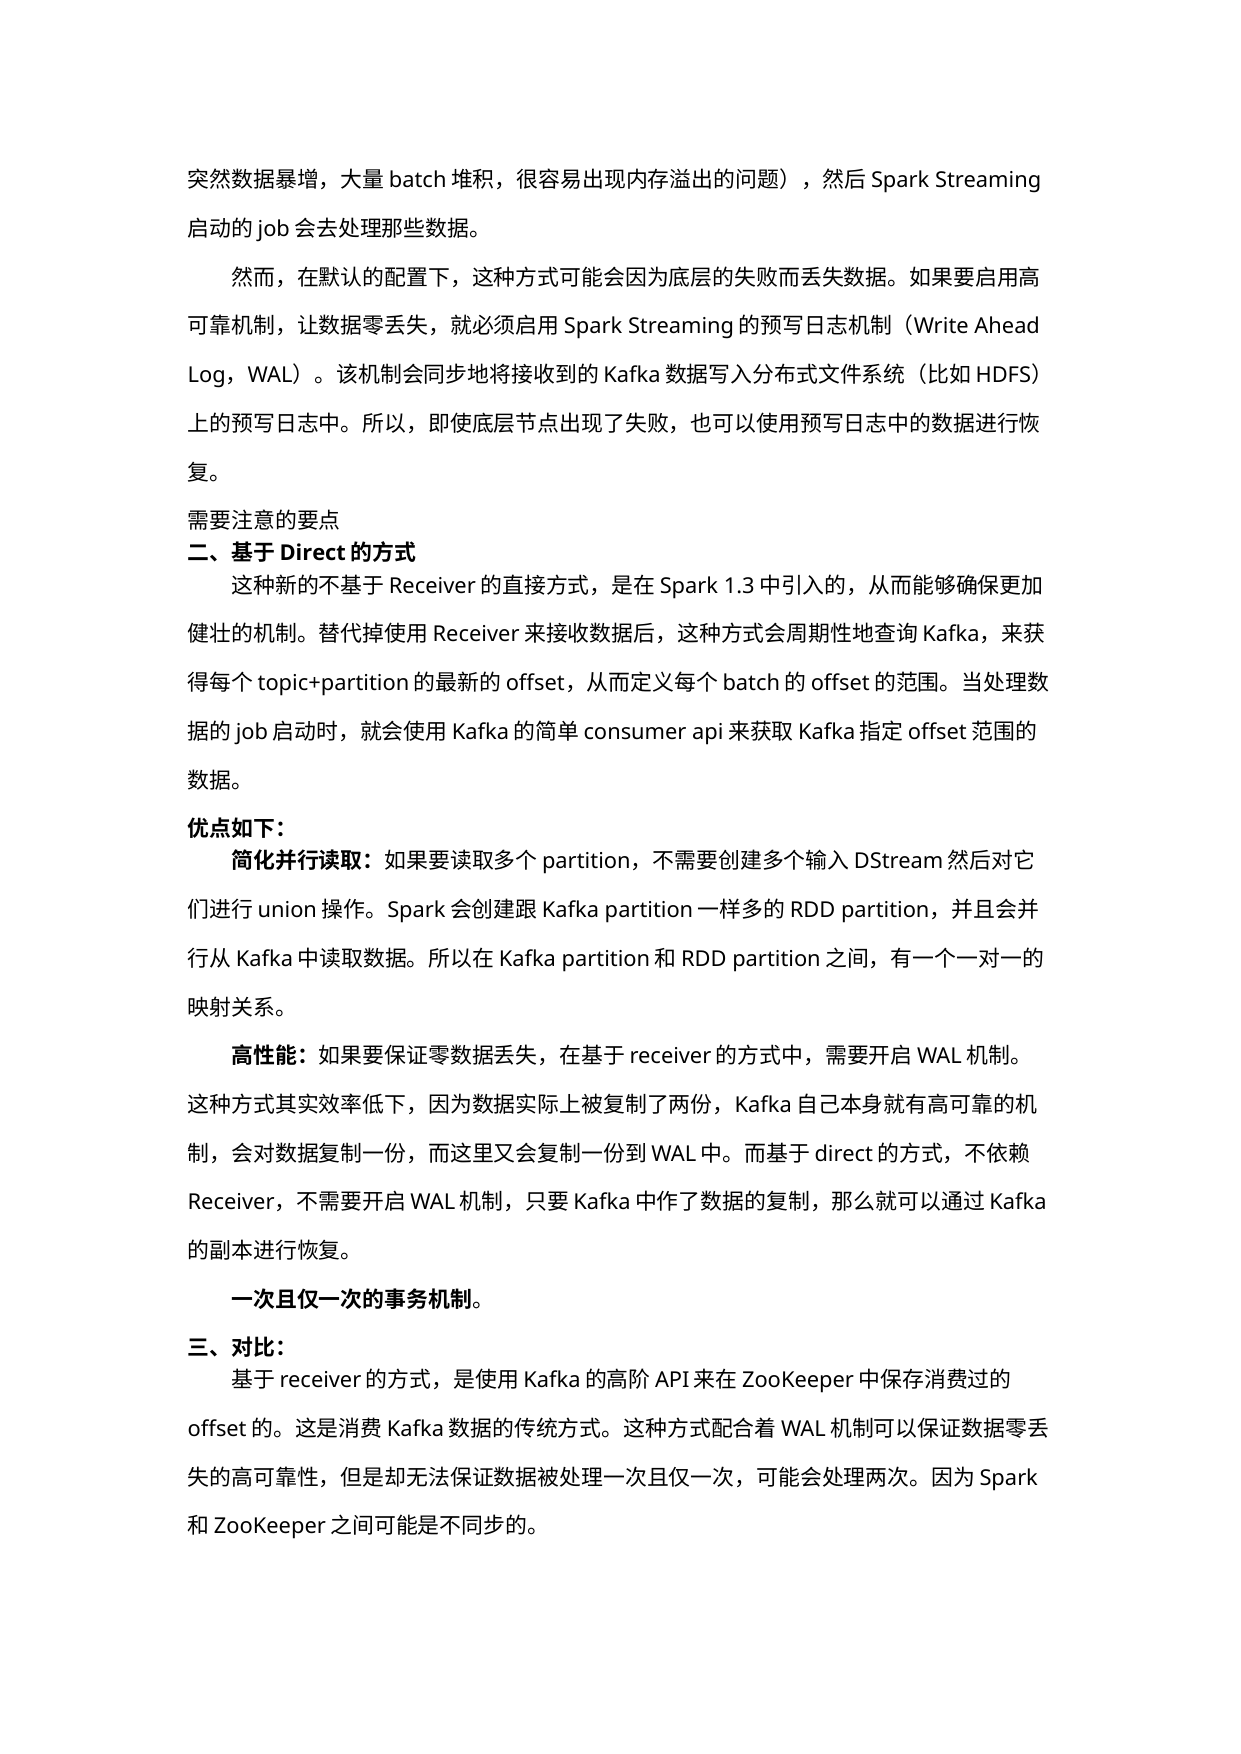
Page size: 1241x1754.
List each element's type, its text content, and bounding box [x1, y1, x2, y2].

text 一次且仅一次的事务机制。 [187, 1281, 1053, 1314]
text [187, 162, 1053, 243]
text 基于receiver的方式，是使用Kafka的高阶API来在ZooKeeper中保存消费过的offset的。这是消费Kafka数据的传统方式。这种方式配合着WAL机制可以保证数据零丢失的高可靠性，但是却无法保证数据被处理一次且仅一次，可能会处理两次。因为Spark和ZooKeeper之间可能是不同步的。 [187, 1362, 1053, 1541]
text 三、对比： [187, 1329, 1053, 1362]
text 优点如下： [187, 811, 1053, 843]
text 需要注意的要点 [187, 502, 1053, 535]
text 二、基于Direct的方式 [187, 535, 1053, 567]
text 然而，在默认的配置下，这种方式可能会因为底层的失败而丢失数据。如果要启用高可靠机制，让数据零丢失，就必须启用Spark Streaming的预写日志机制（Write Ahead Log，WAL）。该机制会同步地将接收到的Kafka数据写入分布式文件系统（比如HDFS）上的预写日志中。所以，即使底层节点出现了失败，也可以使用预写日志中的数据进行恢复。 [187, 259, 1053, 487]
text 这种新的不基于Receiver的直接方式，是在Spark 1.3中引入的，从而能够确保更加健壮的机制。替代掉使用Receiver来接收数据后，这种方式会周期性地查询Kafka，来获得每个topic+partition的最新的offset，从而定义每个batch的offset的范围。当处理数据的job启动时，就会使用Kafka的简单consumer api来获取Kafka指定offset范围的数据。 [187, 567, 1053, 795]
text 高性能：如果要保证零数据丢失，在基于receiver的方式中，需要开启WAL机制。这种方式其实效率低下，因为数据实际上被复制了两份，Kafka自己本身就有高可靠的机制，会对数据复制一份，而这里又会复制一份到WAL中。而基于direct的方式，不依赖Receiver，不需要开启WAL机制，只要Kafka中作了数据的复制，那么就可以通过Kafka的副本进行恢复。 [187, 1038, 1053, 1265]
text 简化并行读取：如果要读取多个partition，不需要创建多个输入DStream然后对它们进行union操作。Spark会创建跟Kafka partition一样多的RDD partition，并且会并行从Kafka中读取数据。所以在Kafka partition和RDD partition之间，有一个一对一的映射关系。 [187, 843, 1053, 1022]
